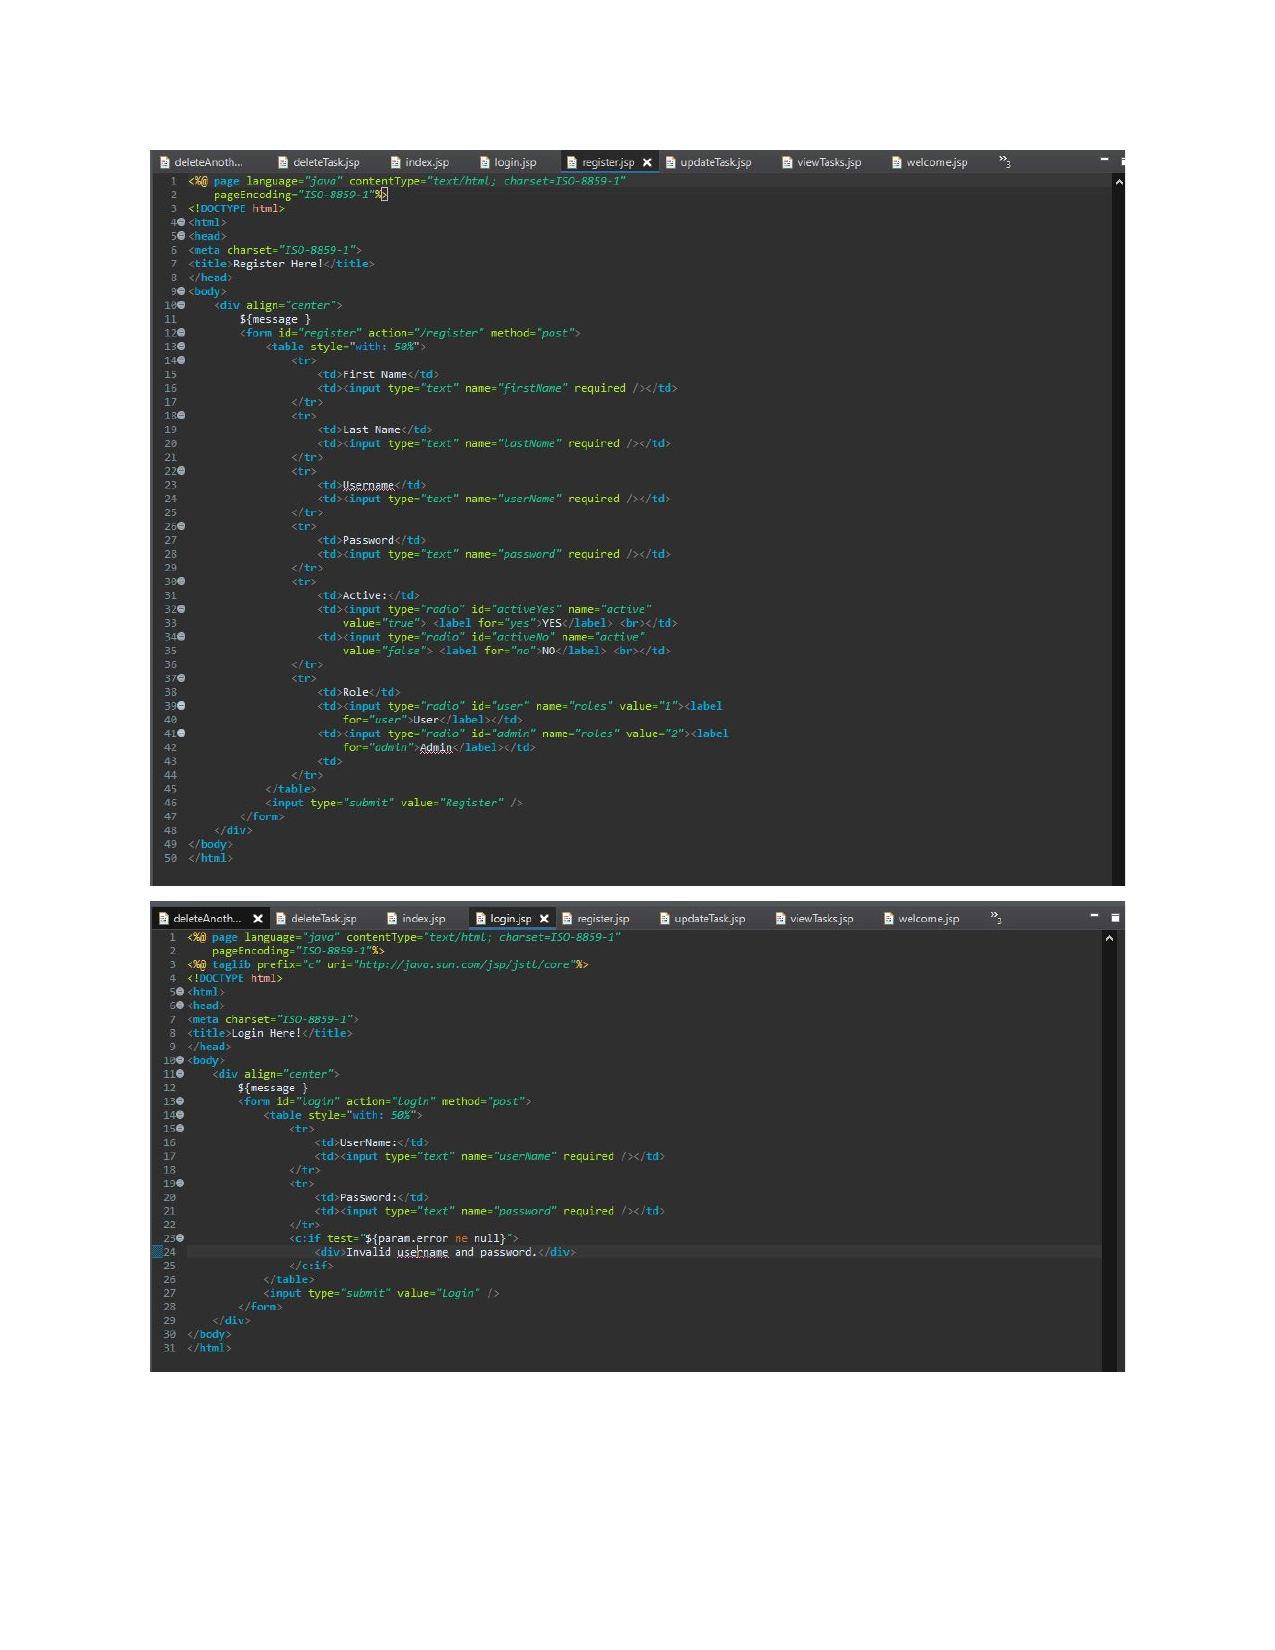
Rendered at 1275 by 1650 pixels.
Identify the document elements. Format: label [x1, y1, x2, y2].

picture [150, 150, 1125, 886]
picture [150, 901, 1125, 1372]
